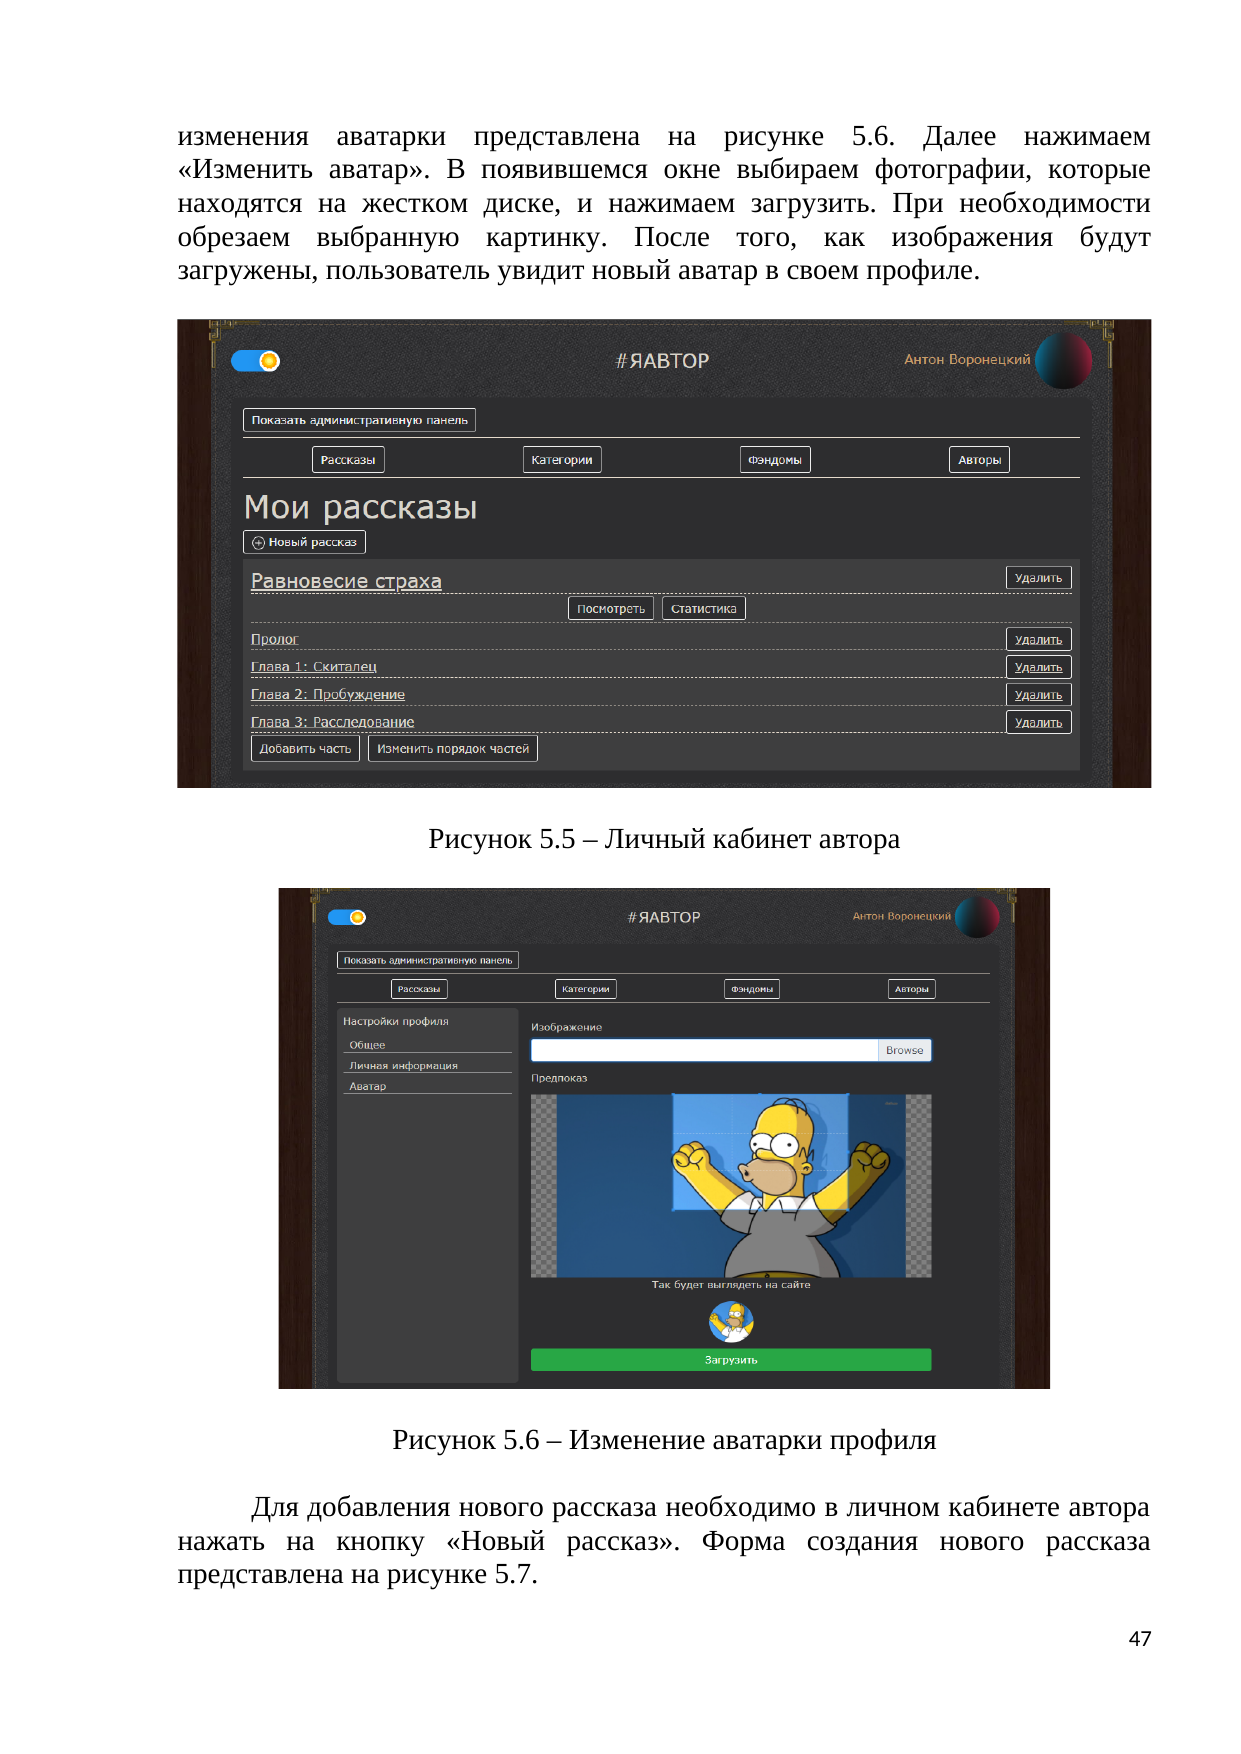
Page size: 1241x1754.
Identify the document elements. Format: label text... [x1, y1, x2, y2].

list Для добавления нового рассказа необходимо в личном кабинете автора нажать на кнопку «Новый рассказ». Форма создания нового рассказа представлена на рисунке 5.7. [177, 1489, 1152, 1590]
list Рисунок 5.6 – Изменение аватарки профиля [177, 1422, 1152, 1456]
list Рисунок 5.5 – Личный кабинет автора [177, 821, 1152, 855]
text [177, 118, 1152, 286]
picture [177, 319, 1152, 788]
picture [278, 888, 1051, 1389]
